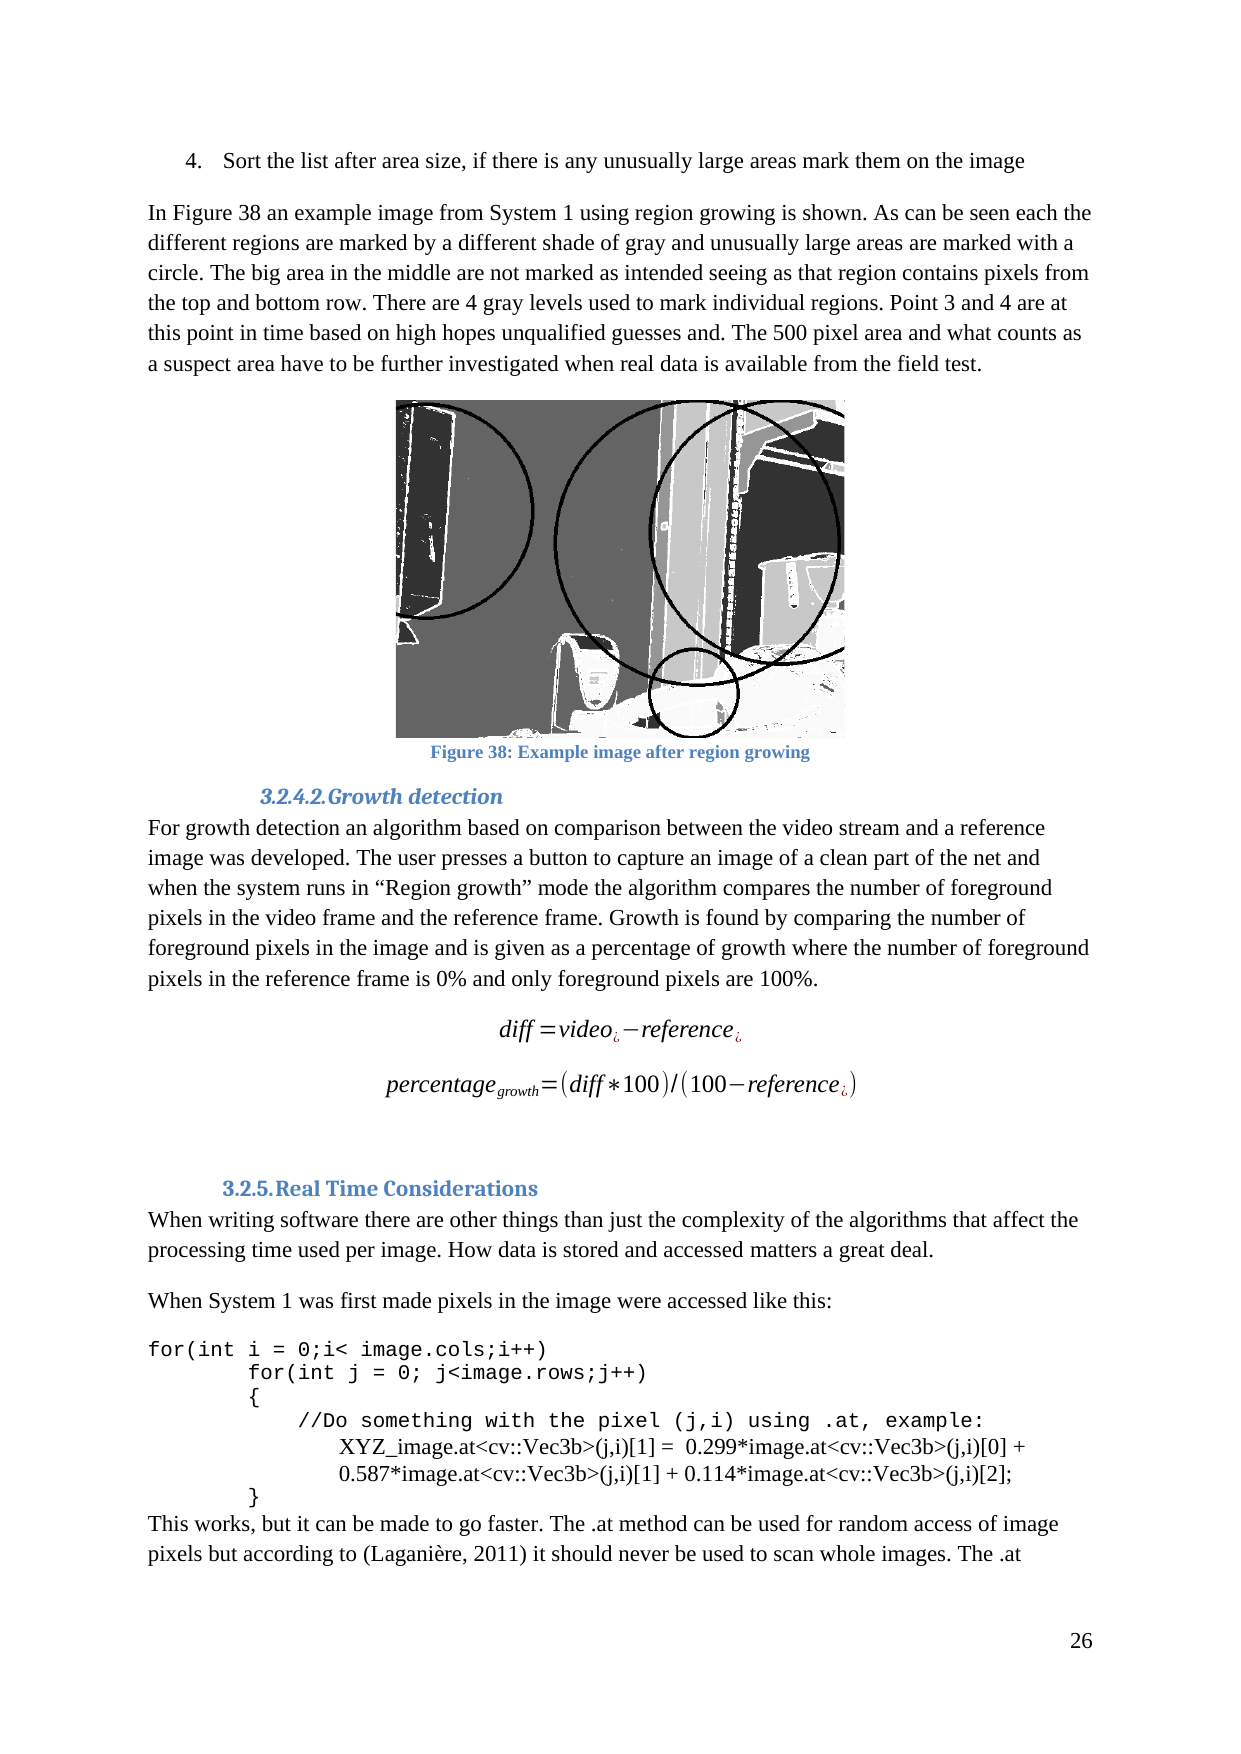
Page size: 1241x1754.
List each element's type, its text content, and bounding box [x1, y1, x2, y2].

text { [148, 1386, 1093, 1409]
text Figure 38: Example image after region growing [148, 741, 1093, 763]
text XYZ_image.at<cv::Vec3b>(j,i)[1] = 0.299*image.at<cv::Vec3b>(j,i)[0] + 0.587*image.at<cv::Vec3b>(j,i)[1] + 0.114*image.at<cv::Vec3b>(j,i)[2]; [338, 1433, 1093, 1486]
text When System 1 was first made pixels in the image were accessed like this: [148, 1288, 1093, 1314]
text In Figure 38 an example image from System 1 using region growing is shown. As can be seen each the different regions are marked by a different shade of gray and unusually large areas are marked with a circle. The big area in the middle are not marked as intended seeing as that region contains pixels from the top and bottom row. There are 4 gray levels used to mark individual regions. Point 3 and 4 are at this point in time based on high hopes unqualified guesses and. The 500 pixel area and what counts as a suspect area have to be further investigated when real data is available from the field test. [148, 199, 1093, 376]
subtitle Real Time Considerations [223, 1176, 1093, 1202]
text for(int j = 0; j<image.rows;j++) [148, 1362, 1093, 1386]
subtitle Growth detection [260, 783, 1093, 810]
text When writing software there are other things than just the complexity of the algorithms that affect the processing time used per image. How data is stored and accessed matters a great deal. [148, 1206, 1093, 1263]
text //Do something with the pixel (j,i) using .at, example: [148, 1409, 1093, 1433]
list Sort the list after area size, if there is any unusually large areas mark them on the image [185, 148, 1093, 174]
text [148, 1509, 1093, 1566]
text } [148, 1486, 1093, 1509]
text For growth detection an algorithm based on comparison between the video stream and a reference image was developed. The user presses a button to capture an image of a clean part of the net and when the system runs in “Region growth” mode the algorithm compares the number of foreground pixels in the video frame and the reference frame. Growth is found by comparing the number of foreground pixels in the image and is given as a percentage of growth where the number of foreground pixels in the reference frame is 0% and only foreground pixels are 100%. [148, 814, 1093, 991]
picture [395, 400, 845, 738]
text for(int i = 0;i< image.cols;i++) [148, 1339, 1093, 1362]
